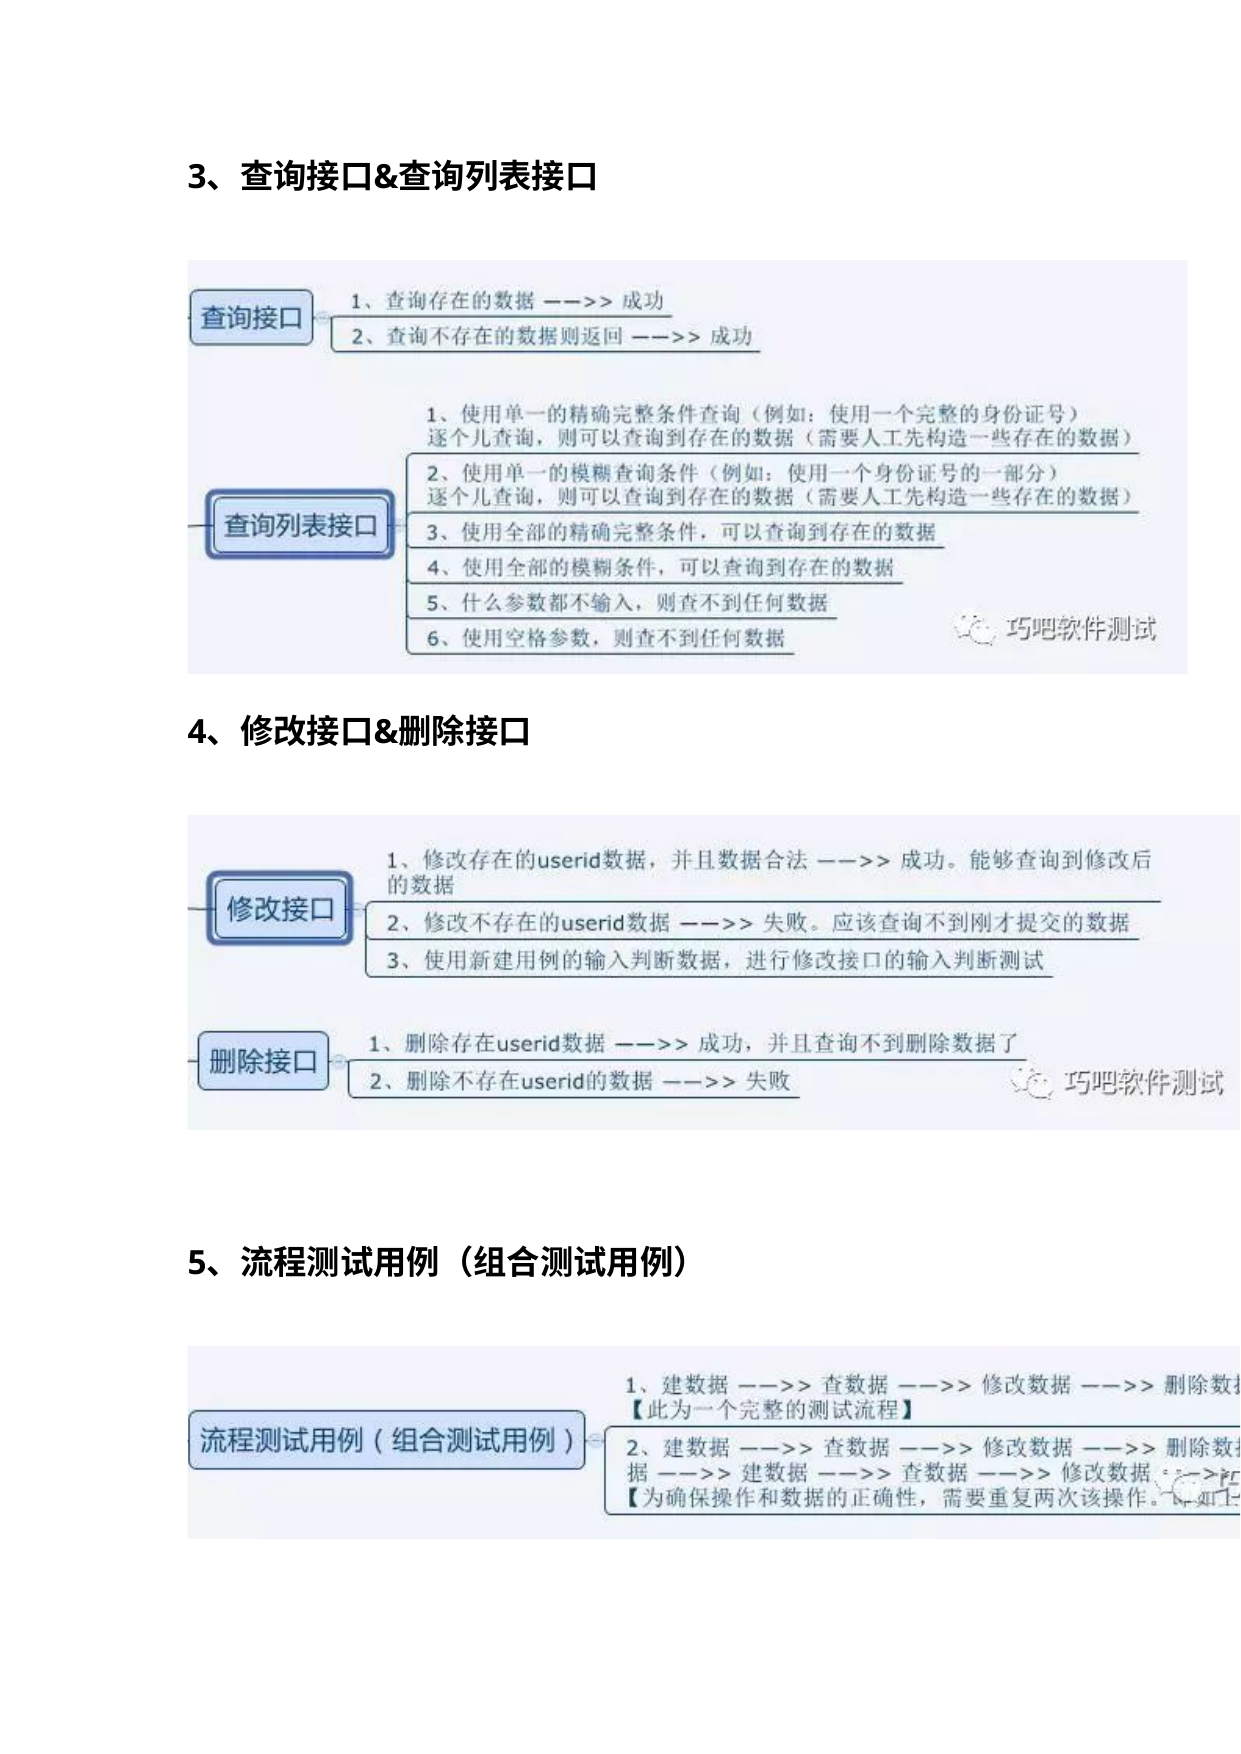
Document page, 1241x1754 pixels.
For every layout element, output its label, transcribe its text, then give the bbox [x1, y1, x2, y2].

subtitle 5、流程测试用例（组合测试用例） [187, 1236, 1053, 1284]
subtitle 3、查询接口&查询列表接口 [187, 150, 1053, 198]
subtitle 4、修改接口&删除接口 [187, 704, 1053, 753]
picture [187, 260, 1188, 674]
picture [187, 1346, 1241, 1539]
picture [187, 815, 1241, 1130]
